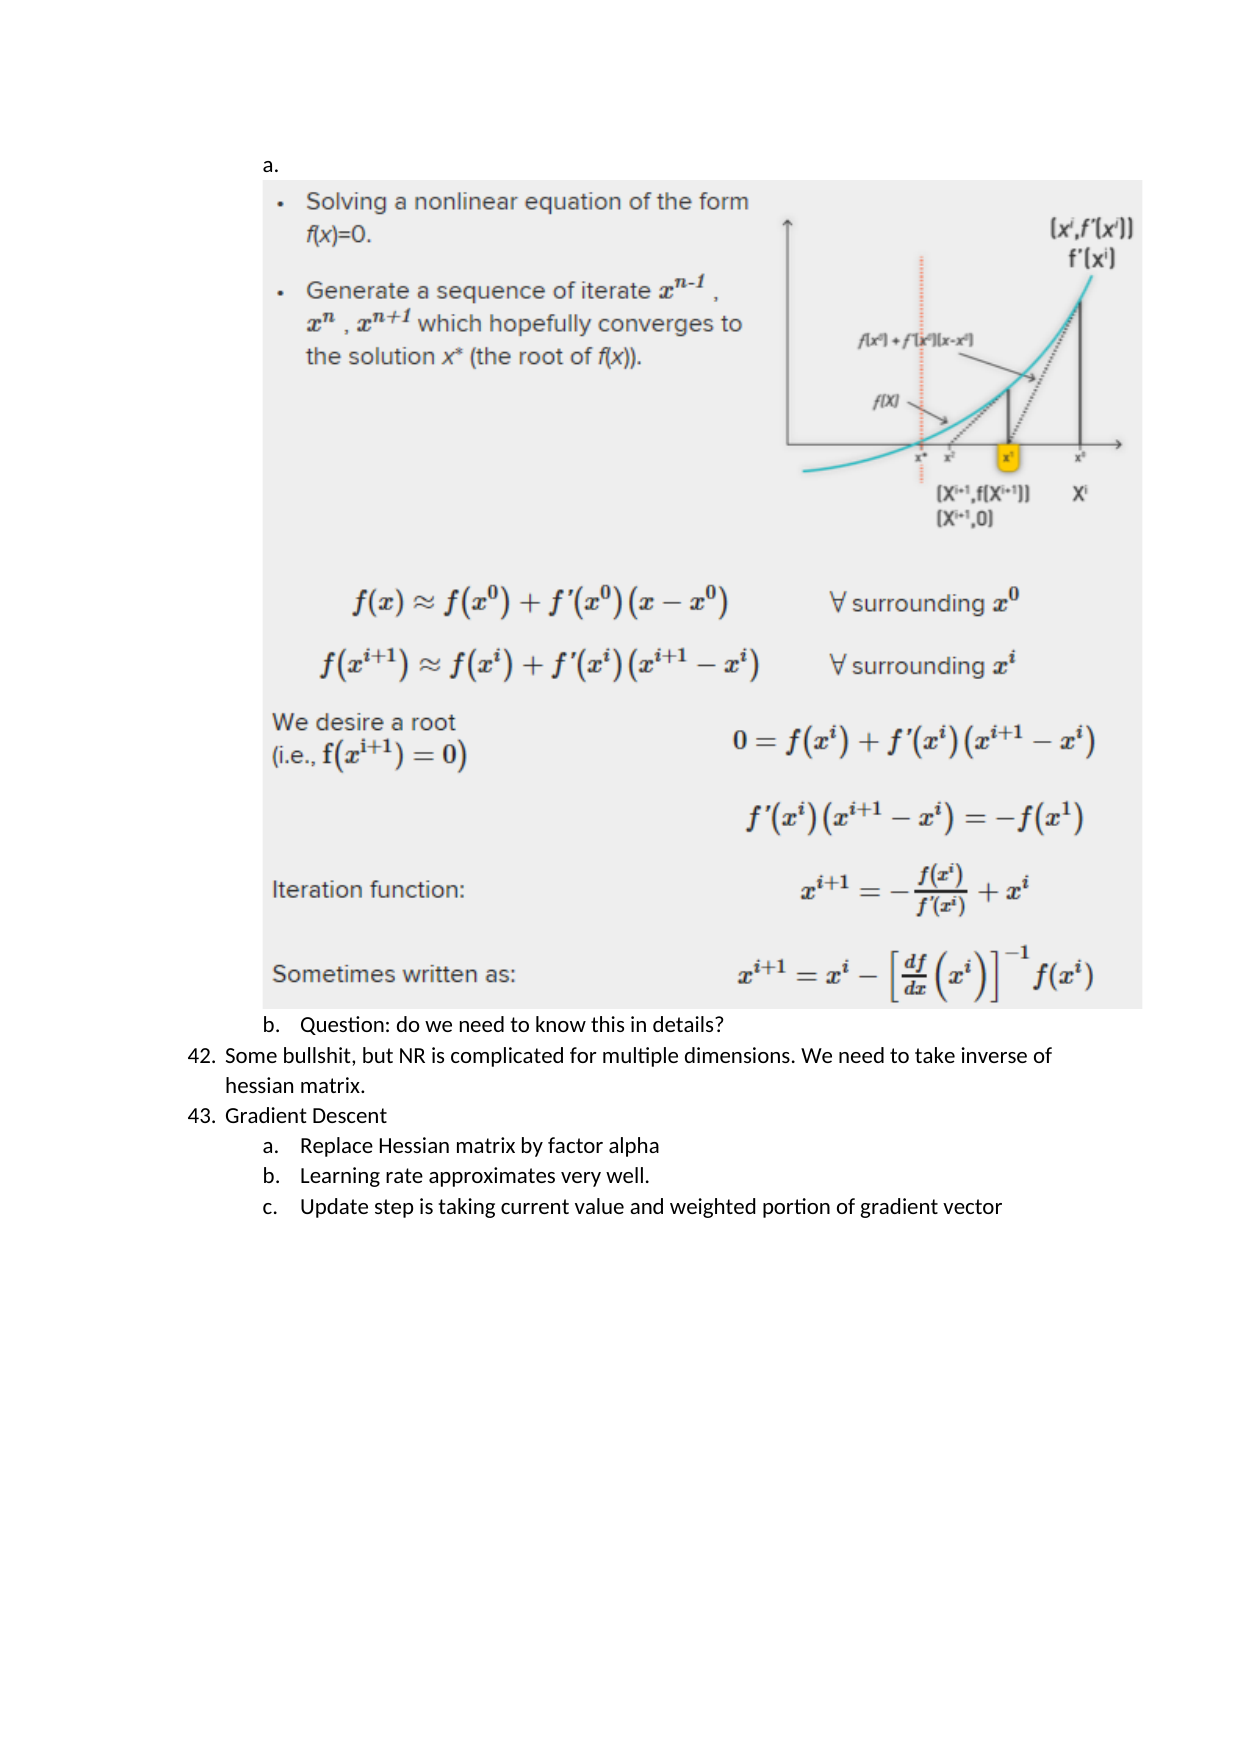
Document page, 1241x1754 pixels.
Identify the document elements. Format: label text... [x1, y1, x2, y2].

list Gradient Descent [187, 1101, 1090, 1129]
list Update step is taking current value and weighted portion of gradient vector [262, 1192, 1090, 1220]
list Question: do we need to know this in details? [262, 1011, 1090, 1039]
picture [262, 180, 1143, 1009]
list Replace Hessian matrix by factor alpha [262, 1131, 1090, 1159]
list Learning rate approximates very well. [262, 1162, 1090, 1190]
list Some bullshit, but NR is complicated for multiple dimensions. We need to take inverse of hessian matrix. [187, 1041, 1090, 1099]
